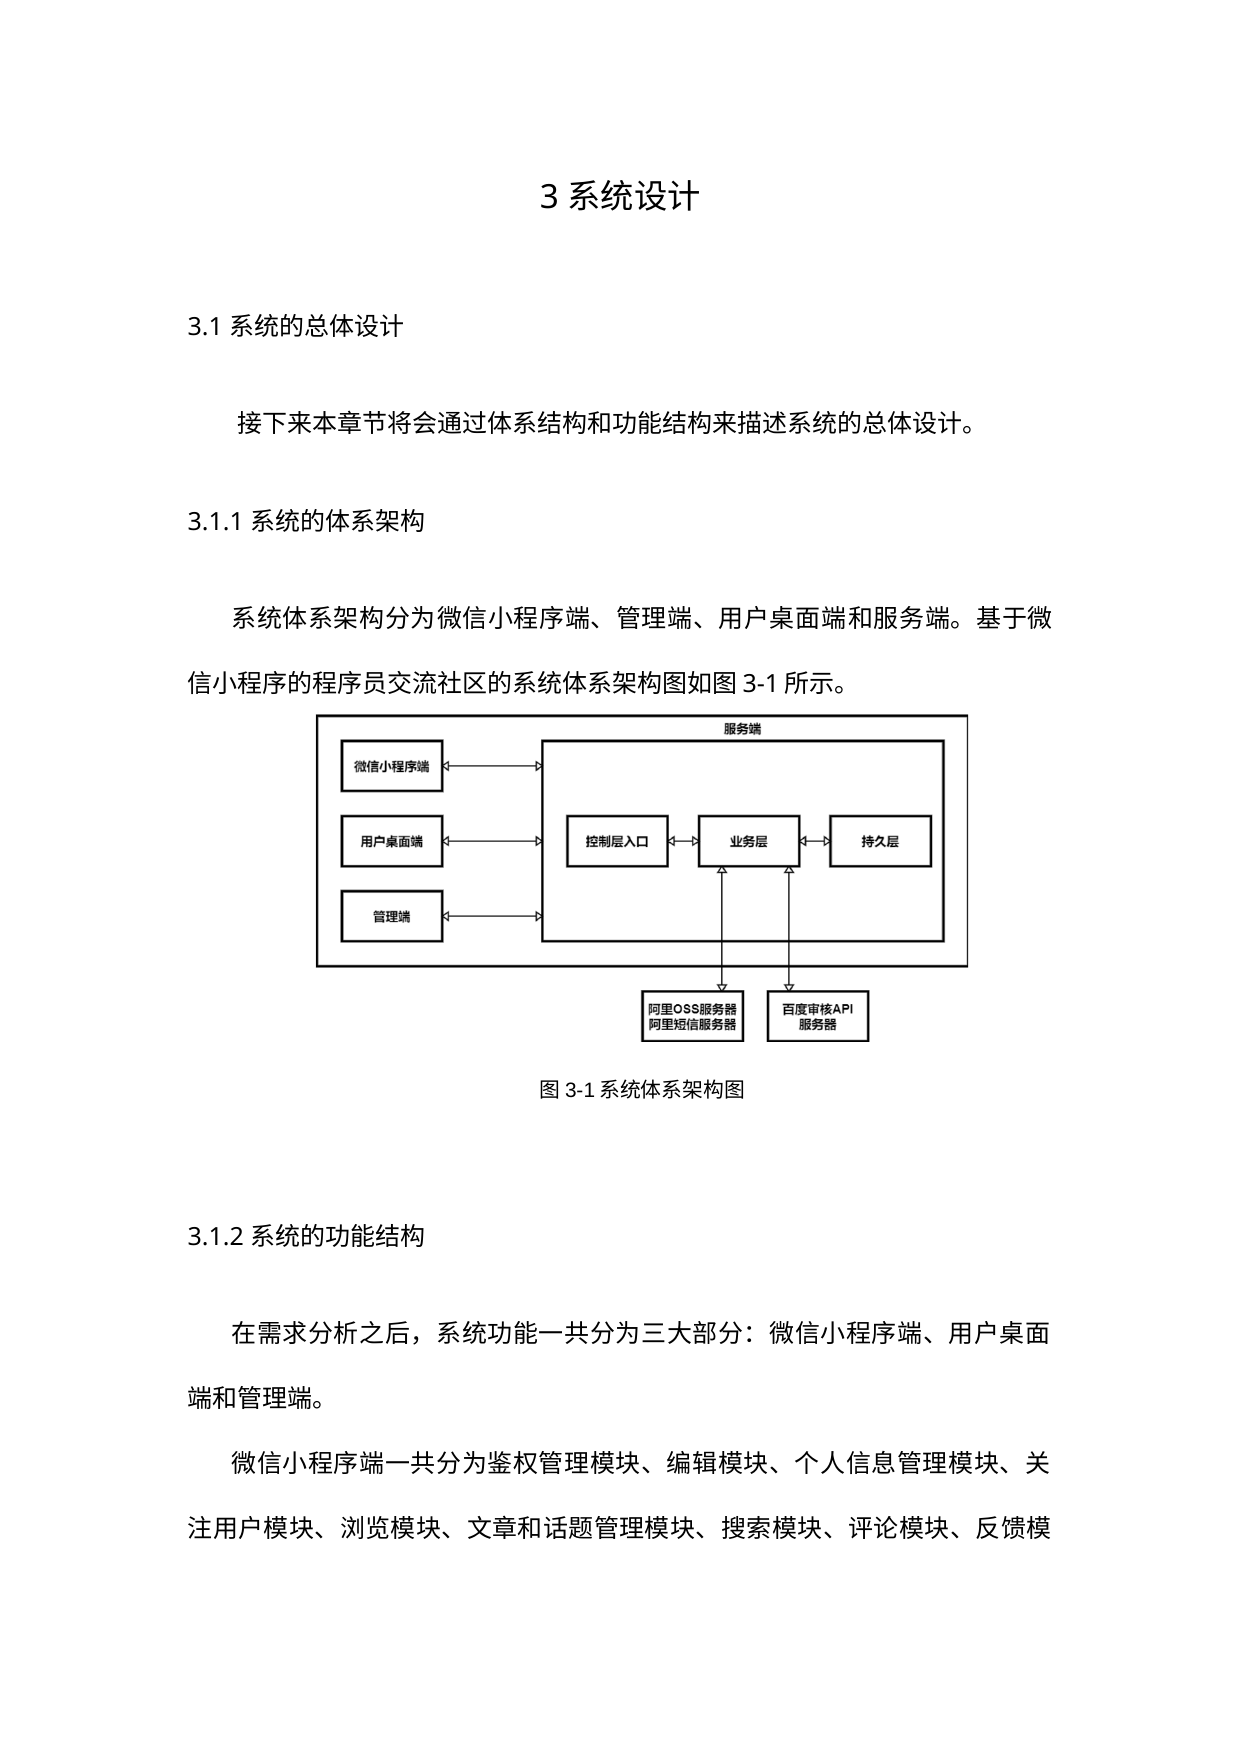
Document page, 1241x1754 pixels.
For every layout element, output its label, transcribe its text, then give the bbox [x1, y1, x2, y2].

list 系统体系架构分为微信小程序端、管理端、用户桌面端和服务端。基于微信小程序的程序员交流社区的系统体系架构图如图3-1所示。 [187, 584, 1053, 714]
picture [315, 714, 969, 1042]
subtitle 3.1.1 系统的体系架构 [187, 487, 1053, 552]
text 接下来本章节将会通过体系结构和功能结构来描述系统的总体设计。 [187, 389, 1053, 454]
subtitle 3 系统设计 [187, 162, 1053, 227]
list 图 3-1系统体系架构图 [187, 1072, 1053, 1104]
subtitle 3.1 系统的总体设计 [187, 292, 1053, 357]
subtitle 3.1.2 系统的功能结构 [187, 1202, 1053, 1267]
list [187, 1429, 1053, 1559]
list 在需求分析之后，系统功能一共分为三大部分：微信小程序端、用户桌面端和管理端。 [187, 1299, 1053, 1429]
